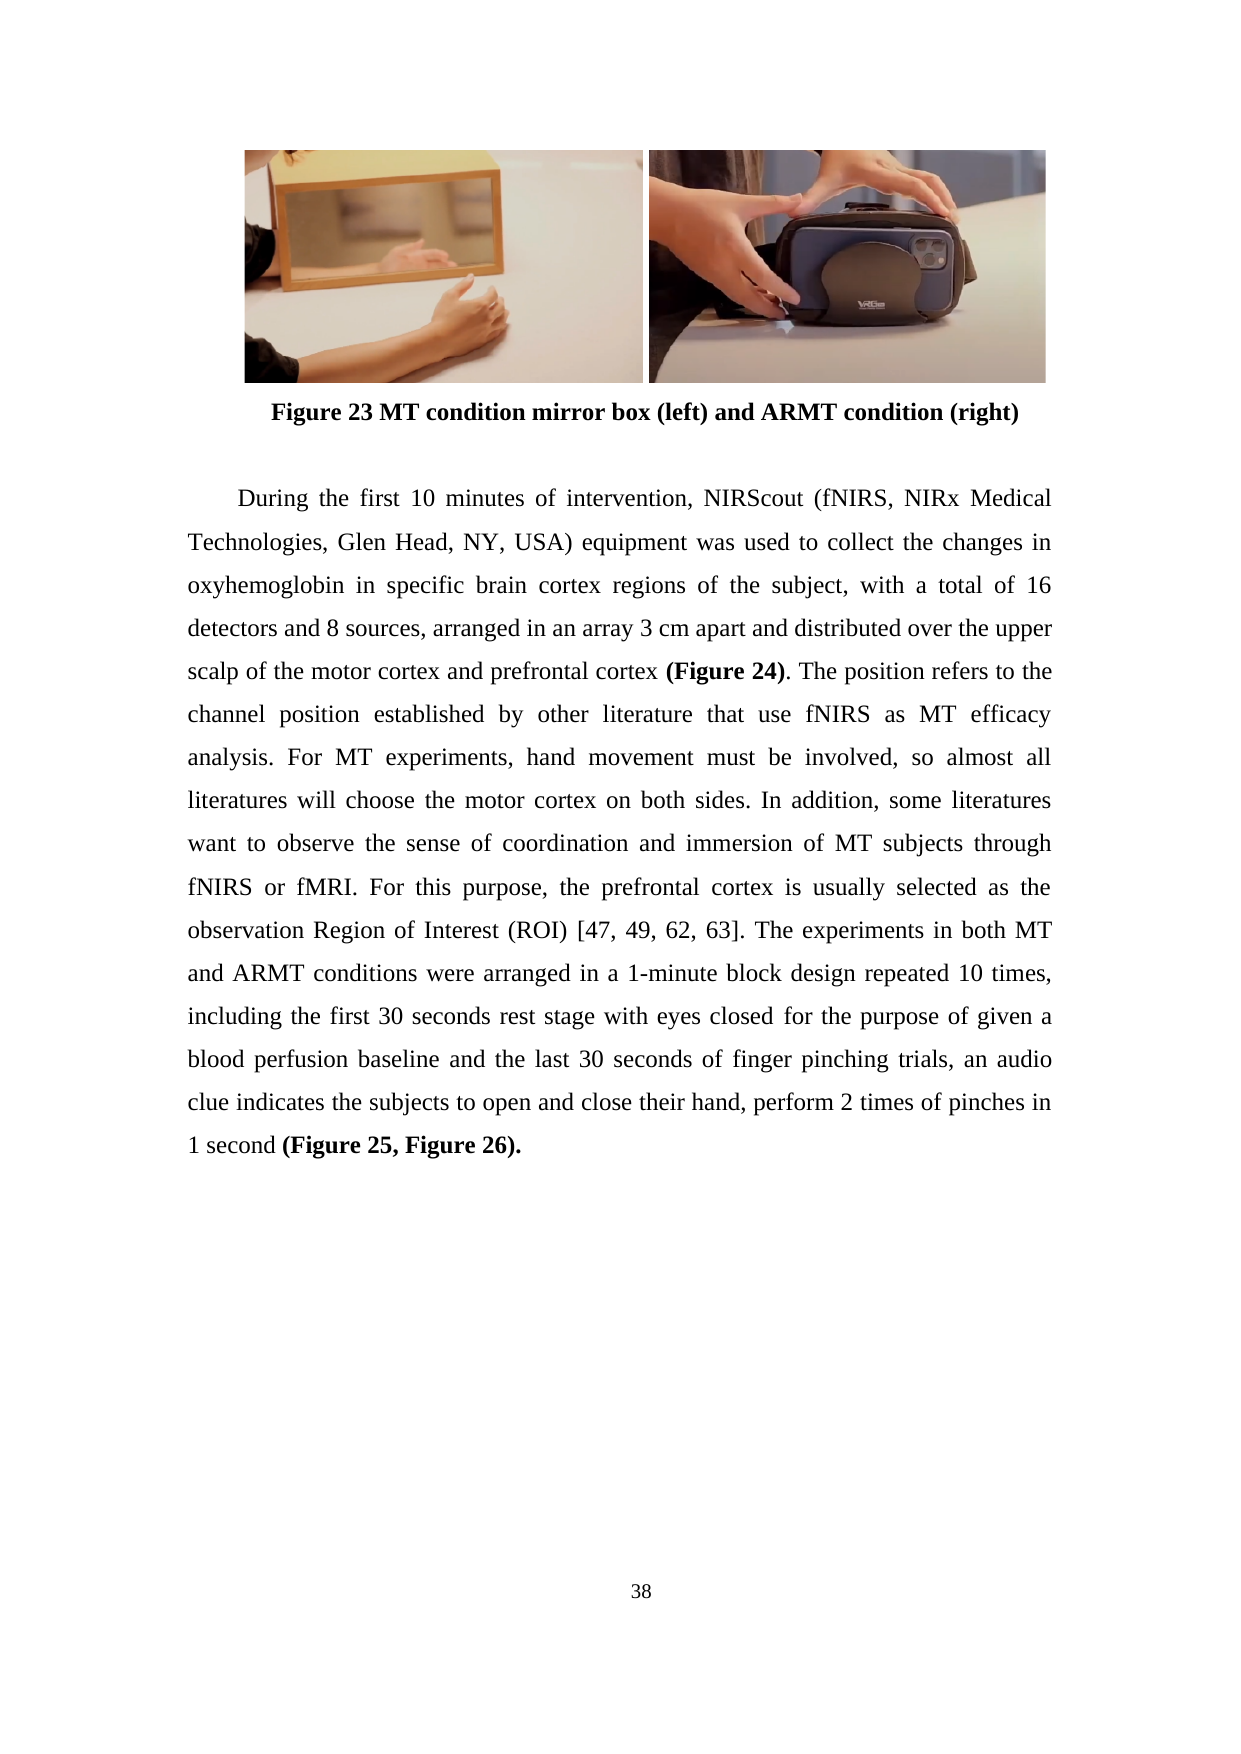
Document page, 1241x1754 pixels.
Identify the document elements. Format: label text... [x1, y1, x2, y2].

picture [244, 150, 643, 383]
picture [649, 150, 1046, 383]
text During the first 10 minutes of intervention, NIRScout (fNIRS, NIRx Medical Technologies, Glen Head, NY, USA) equipment was used to collect the changes in oxyhemoglobin in specific brain cortex regions of the subject, with a total of 16 detectors and 8 sources, arranged in an array 3 cm apart and distributed over the upper scalp of the motor cortex and prefrontal cortex (Figure 24). The position refers to the channel position established by other literature that use fNIRS as MT efficacy analysis. For MT experiments, hand movement must be involved, so almost all literatures will choose the motor cortex on both sides. In addition, some literatures want to observe the sense of coordination and immersion of MT subjects through fNIRS or fMRI. For this purpose, the prefrontal cortex is usually selected as the observation Region of Interest (ROI) [47, 49, 62, 63]. The experiments in both MT and ARMT conditions were arranged in a 1-minute block design repeated 10 times, including the first 30 seconds rest stage with eyes closed for the purpose of given a blood perfusion baseline and the last 30 seconds of finger pinching trials, an audio clue indicates the subjects to open and close their hand, perform 2 times of pinches in 1 second (Figure 25, 26). [187, 483, 1053, 1159]
text Figure 23 MT condition mirror box (left) and ARMT condition (right) [187, 397, 1053, 426]
